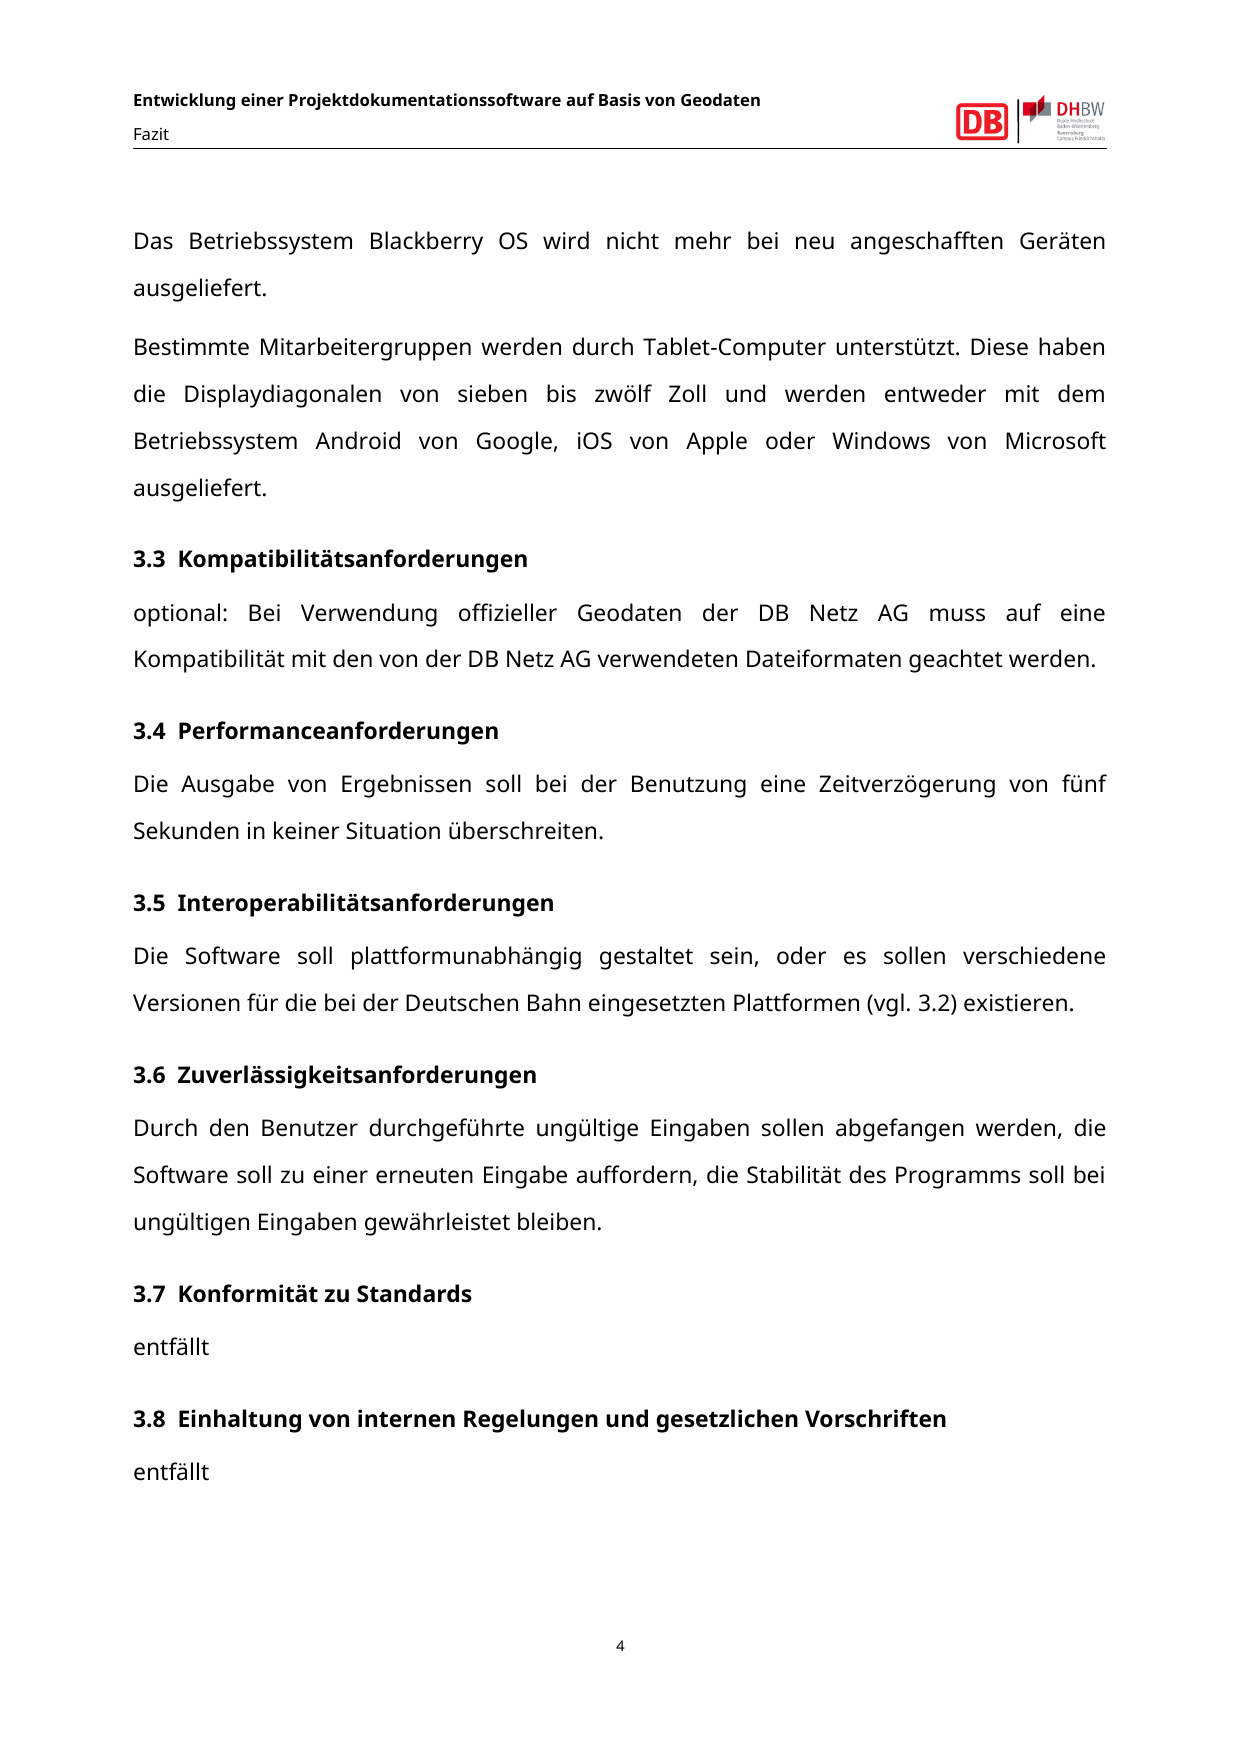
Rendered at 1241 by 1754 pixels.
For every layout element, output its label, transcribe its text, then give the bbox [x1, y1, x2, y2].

subtitle Interoperabilitätsanforderungen [133, 887, 1107, 918]
subtitle Kompatibilitätsanforderungen [133, 543, 1107, 575]
subtitle Performanceanforderungen [133, 715, 1107, 747]
picture [1023, 95, 1106, 141]
text Bestimmte Mitarbeitergruppen werden durch Tablet-Computer unterstützt. Diese haben die Displaydiagonalen von sieben bis zwölf Zoll und werden entweder mit dem Betriebssystem Android von Google, iOS von Apple oder Windows von Microsoft ausgeliefert. [133, 331, 1107, 503]
subtitle Zuverlässigkeitsanforderungen [133, 1059, 1107, 1090]
subtitle Konformität zu Standards [133, 1278, 1107, 1309]
text Durch den Benutzer durchgeführte ungültige Eingaben sollen abgefangen werden, die Software soll zu einer erneuten Eingabe auffordern, die Stabilität des Programms soll bei ungültigen Eingaben gewährleistet bleiben. [133, 1112, 1107, 1237]
subtitle Einhaltung von internen Regelungen und gesetzlichen Vorschriften [133, 1403, 1107, 1434]
picture [956, 103, 1009, 141]
text Die Software soll plattformunabhängig gestaltet sein, oder es sollen verschiedene Versionen für die bei der Deutschen Bahn eingesetzten Plattformen (vgl. 3.2) existieren. [133, 940, 1107, 1018]
text entfällt [133, 1331, 1107, 1362]
text optional: Bei Verwendung offizieller Geodaten der DB Netz AG muss auf eine Kompatibilität mit den von der DB Netz AG verwendeten Dateiformaten geachtet werden. [133, 597, 1107, 675]
text Die Ausgabe von Ergebnissen soll bei der Benutzung eine Zeitverzögerung von fünf Sekunden in keiner Situation überschreiten. [133, 768, 1107, 847]
text entfällt [133, 1456, 1107, 1487]
